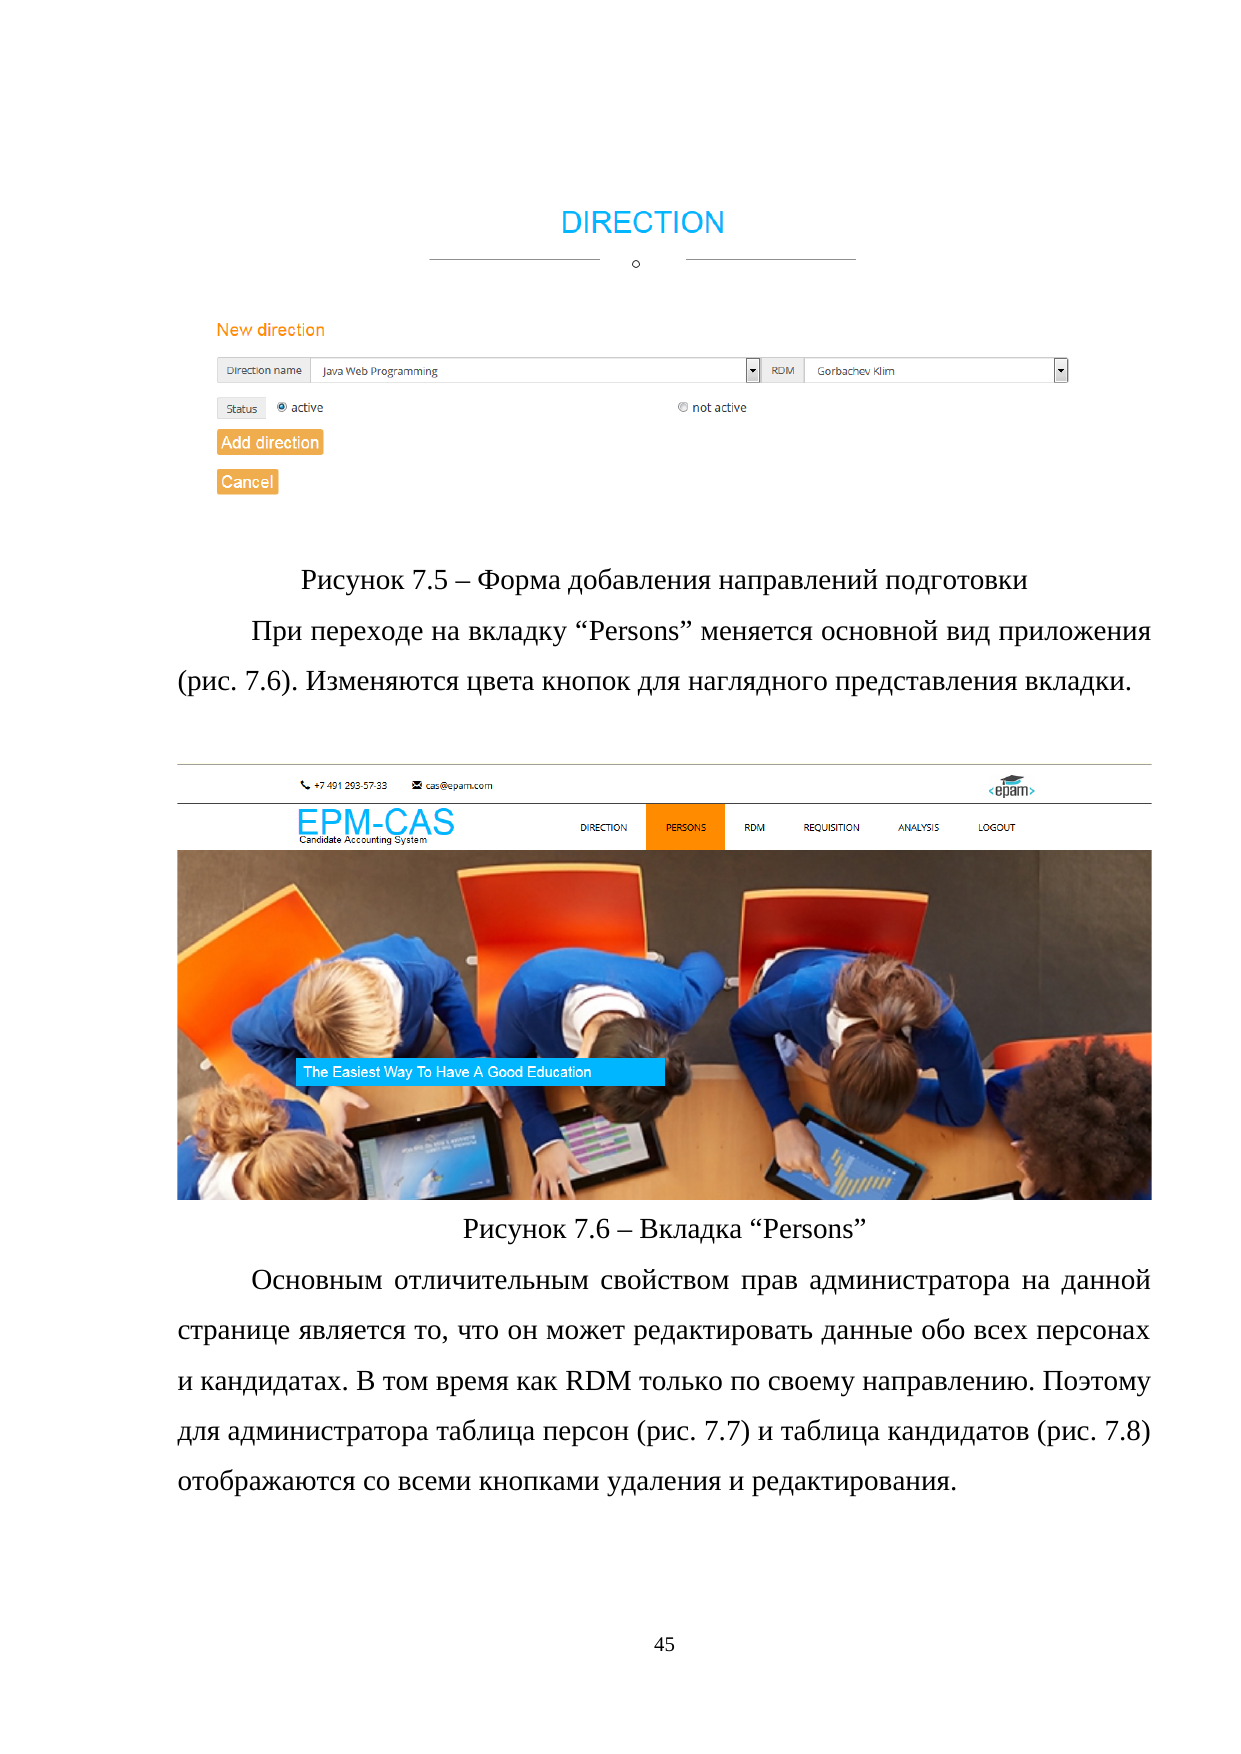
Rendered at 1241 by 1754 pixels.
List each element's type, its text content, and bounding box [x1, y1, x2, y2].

text Рисунок 7.5 – Форма добавления направлений подготовки [177, 562, 1152, 596]
picture [177, 168, 1152, 551]
text Рисунок 7.6 – Вкладка “Persons” [177, 1212, 1152, 1245]
text Основным отличительным свойством прав администратора на данной странице является то, что он может редактировать данные обо всех персонах и кандидатах. В том время как RDM только по своему направлению. Поэтому для администратора таблица персон (рис. 7.7) и таблица кандидатов (рис. 7.8) отображаются со всеми кнопками удаления и редактирования. [177, 1262, 1152, 1497]
text При переходе на вкладку “Persons” меняется основной вид приложения (рис. 7.6). Изменяются цвета кнопок для наглядного представления вкладки. [177, 613, 1152, 697]
picture [177, 763, 1152, 1200]
